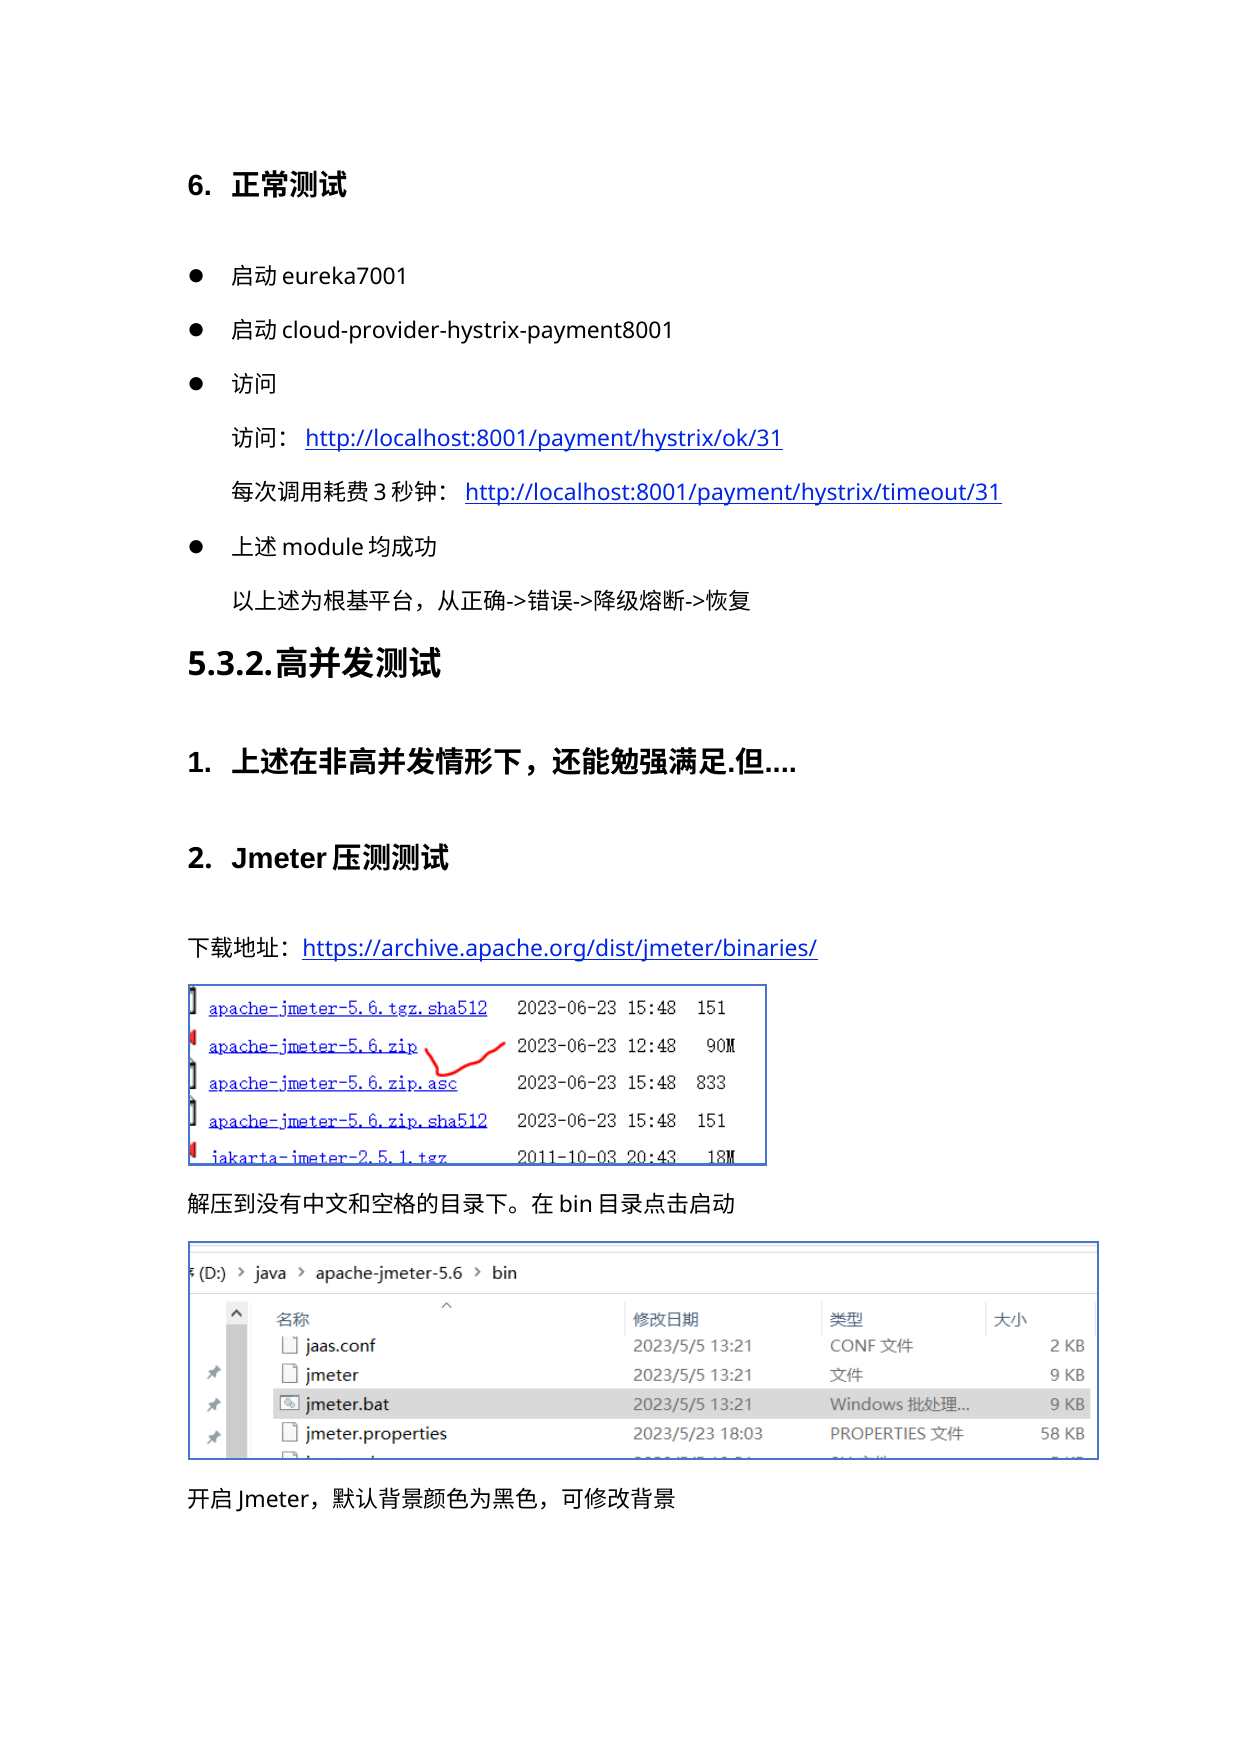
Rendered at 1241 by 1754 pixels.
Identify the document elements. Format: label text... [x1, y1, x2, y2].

picture [190, 1243, 1097, 1458]
list 启动cloud-provider-hystrix-payment8001 [187, 312, 1053, 345]
subtitle 正常测试 [187, 162, 1053, 204]
subtitle 高并发测试 [187, 637, 1053, 685]
picture [190, 986, 765, 1163]
list 启动eureka7001 [187, 258, 1053, 291]
list 上述module均成功 [187, 528, 1053, 562]
subtitle 上述在非高并发情形下，还能勉强满足.但.... [187, 738, 1053, 781]
text 解压到没有中文和空格的目录下。在bin目录点击启动 [187, 1186, 1053, 1220]
text 以上述为根基平台，从正确->错误->降级熔断->恢复 [187, 583, 1053, 616]
subtitle Jmeter压测测试 [187, 834, 1053, 877]
list 访问 [187, 366, 1053, 399]
text 开启Jmeter，默认背景颜色为黑色，可修改背景 [187, 1481, 1053, 1514]
text 每次调用耗费3秒钟： http://localhost:8001/payment/hystrix/timeout/31 [231, 474, 1053, 508]
text 访问： http://localhost:8001/payment/hystrix/ok/31 [231, 420, 1053, 453]
text 下载地址：https://archive.apache.org/dist/jmeter/binaries/ [187, 930, 1053, 963]
